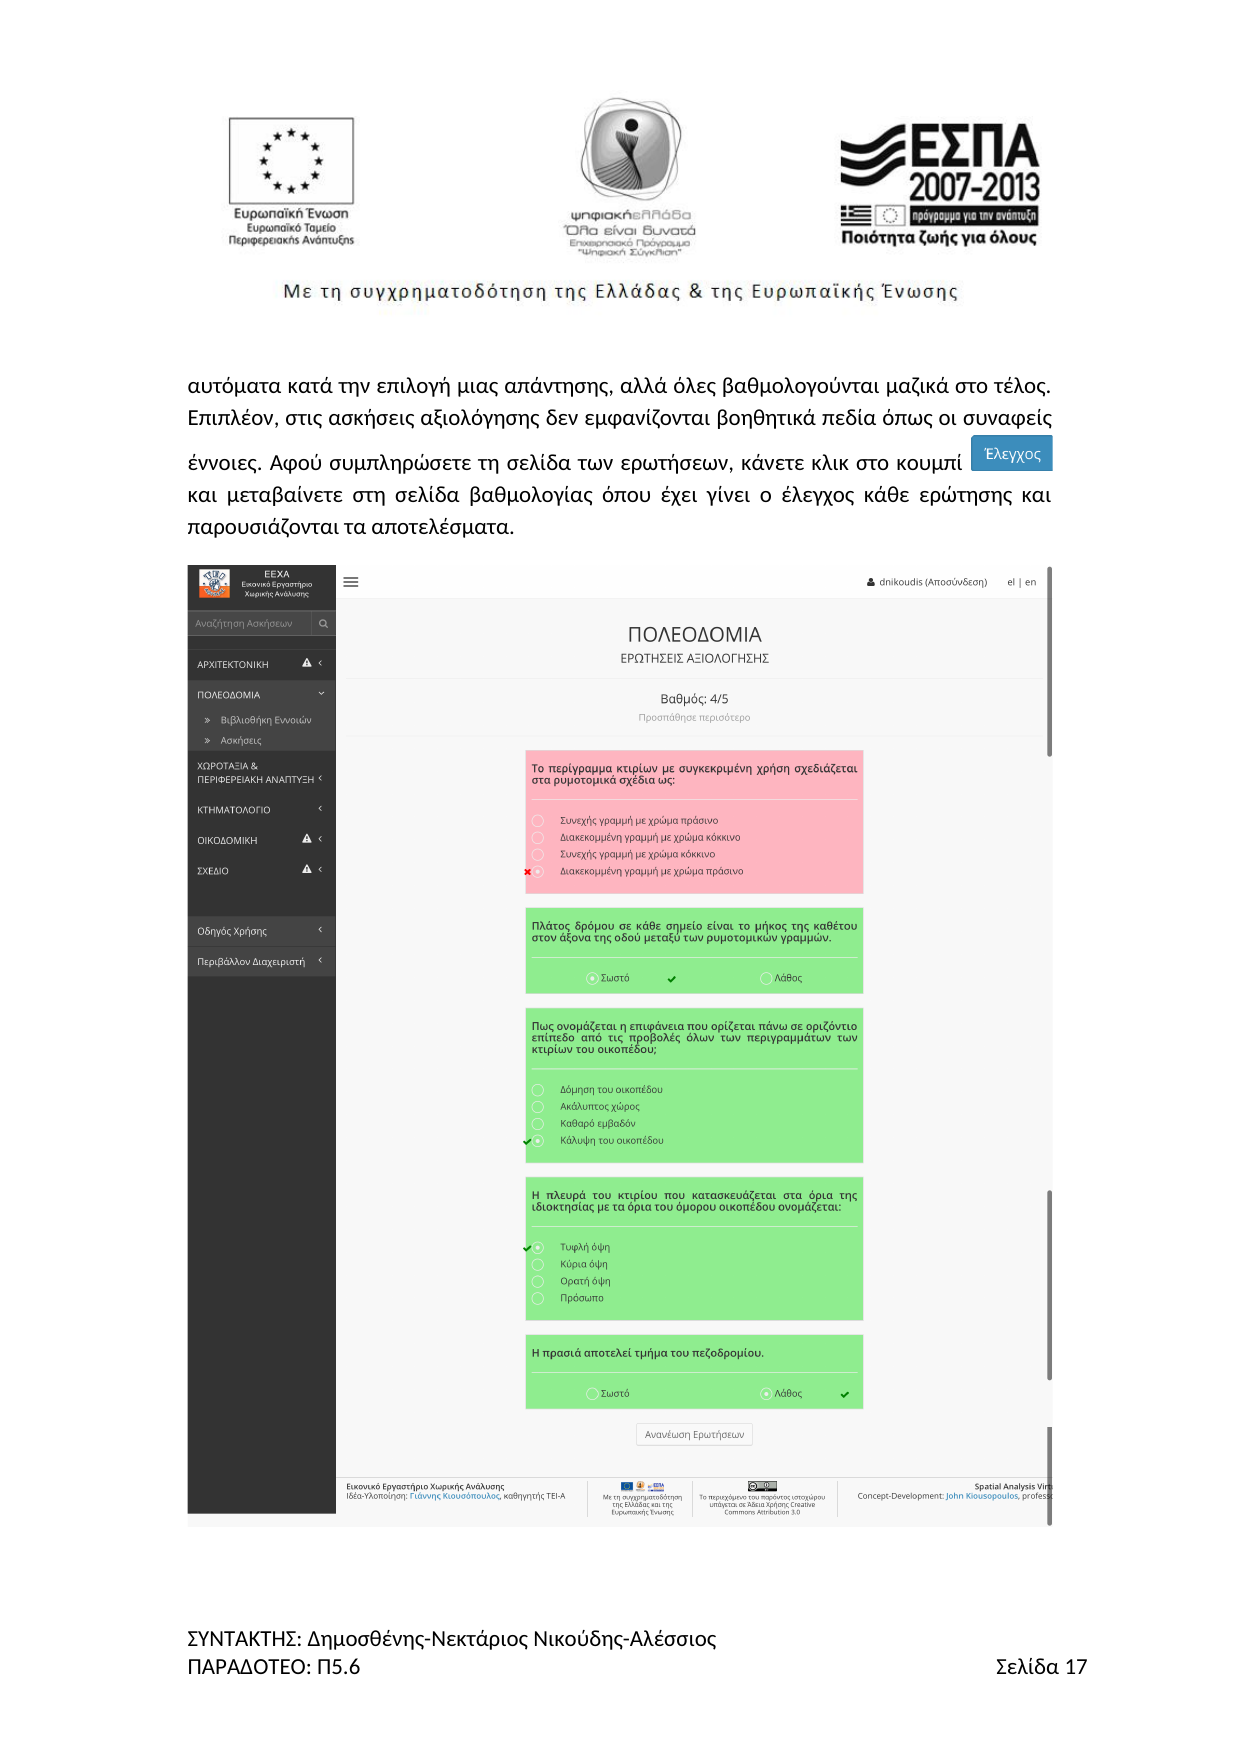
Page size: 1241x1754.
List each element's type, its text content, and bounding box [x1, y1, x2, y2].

picture [187, 565, 1053, 1527]
picture [187, 73, 1088, 343]
picture [971, 435, 1053, 471]
